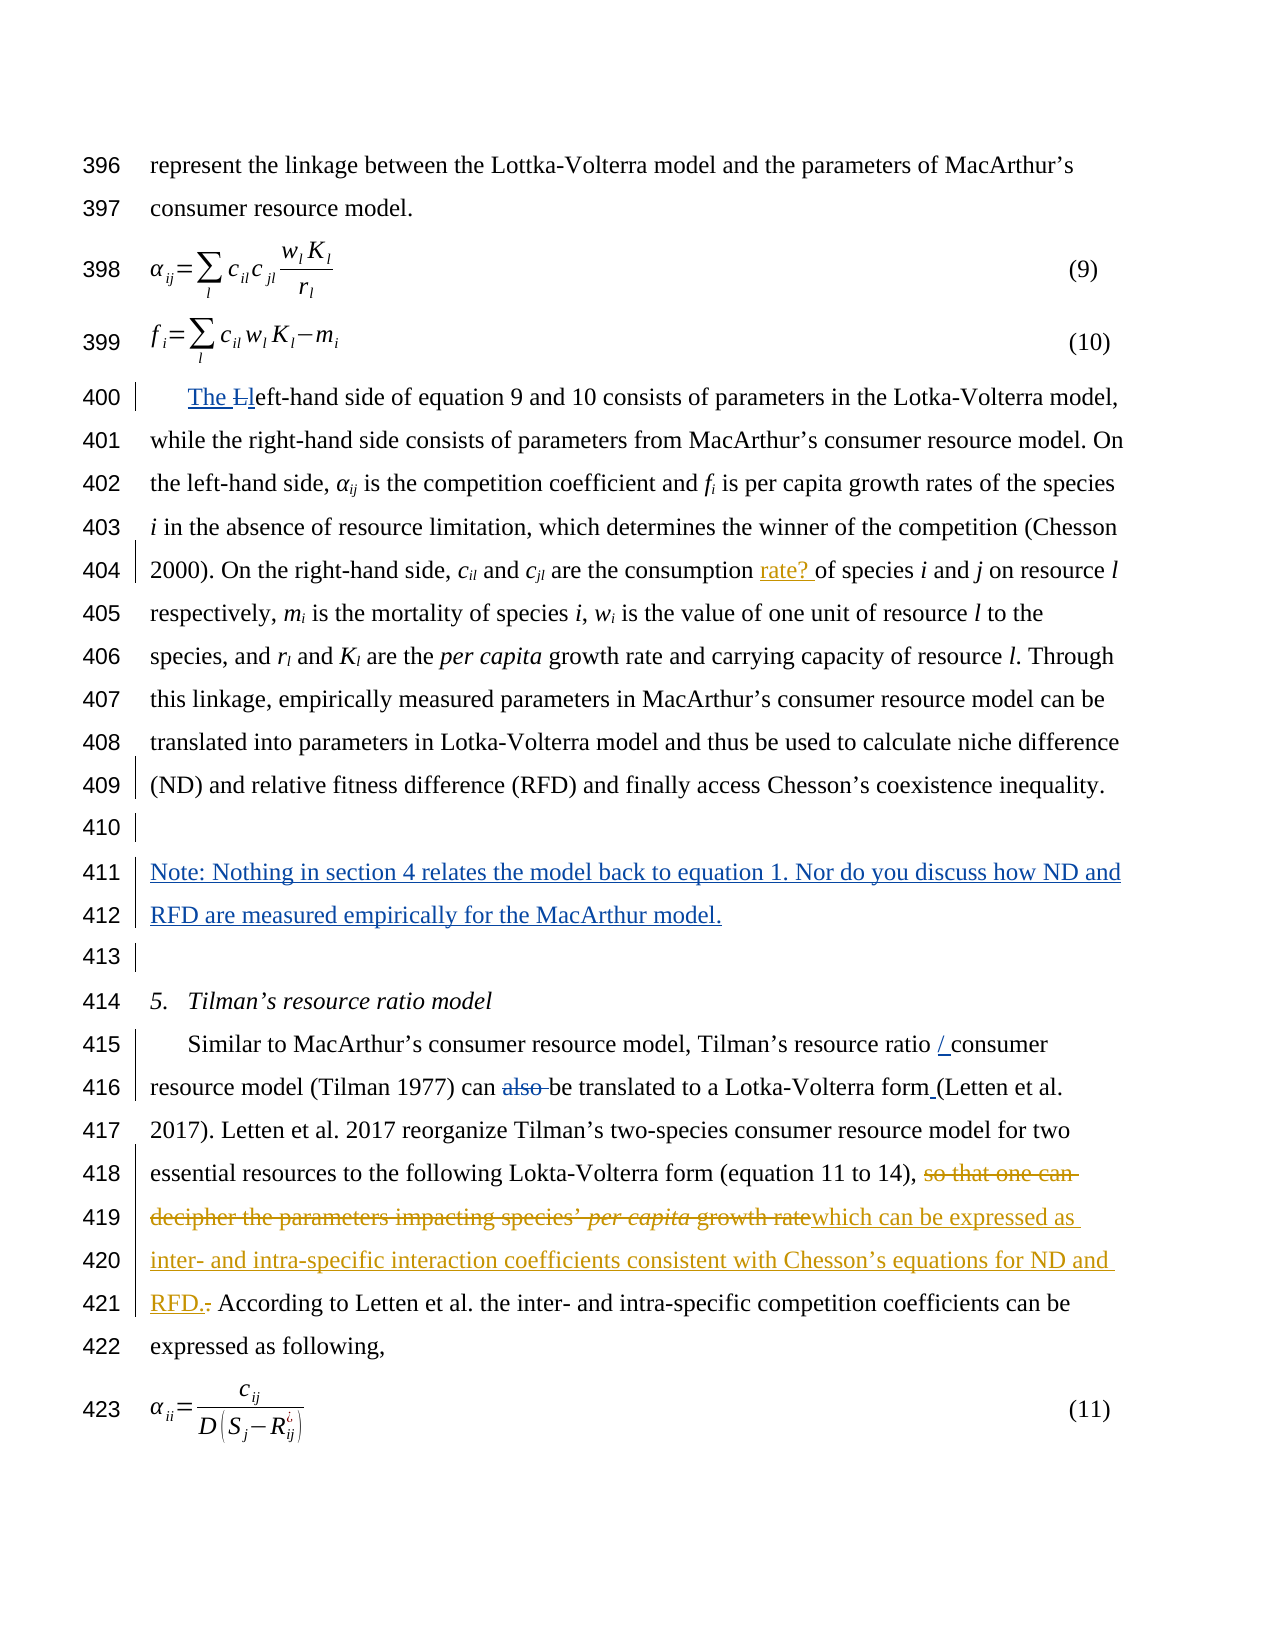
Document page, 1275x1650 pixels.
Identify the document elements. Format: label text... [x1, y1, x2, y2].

text (11) [150, 1374, 1125, 1445]
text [150, 150, 1125, 222]
text Similar to MacArthur’s consumer resource model, Tilman’s resource ratio consumer resource model (Tilman 1977) can be translated to a Lotka-Volterra form(Letten et al. 2017). Letten et al. 2017 reorganize Tilman’s two-species consumer resource model for two essential resources to the following Lokta-Volterra form (equation 11 to 14), According to Letten et al. the inter- and intra-specific competition coefficients can be expressed as following, [150, 1029, 1125, 1360]
text eft-hand side of equation 9 and 10 consists of parameters in the Lotka-Volterra model, while the right-hand side consists of parameters from MacArthur’s consumer resource model. On the left-hand side, αij is the competition coefficient and fi is per capita growth rates of the species i in the absence of resource limitation, which determines the winner of the competition (Chesson 2000). On the right-hand side, cil and cjl are the consumption of species i and j on resource l respectively, mi is the mortality of species i, wi is the value of one unit of resource l to the species, and rl and Kl are the per capita growth rate and carrying capacity of resource l. Through this linkage, empirically measured parameters in MacArthur’s consumer resource model can be translated into parameters in Lotka-Volterra model and thus be used to calculate niche difference (ND) and relative fitness difference (RFD) and finally access Chesson’s coexistence inequality. [150, 382, 1125, 799]
list Tilman’s resource ratio model [150, 986, 1125, 1015]
text (9) [150, 236, 1125, 303]
text (10) [150, 317, 1125, 368]
